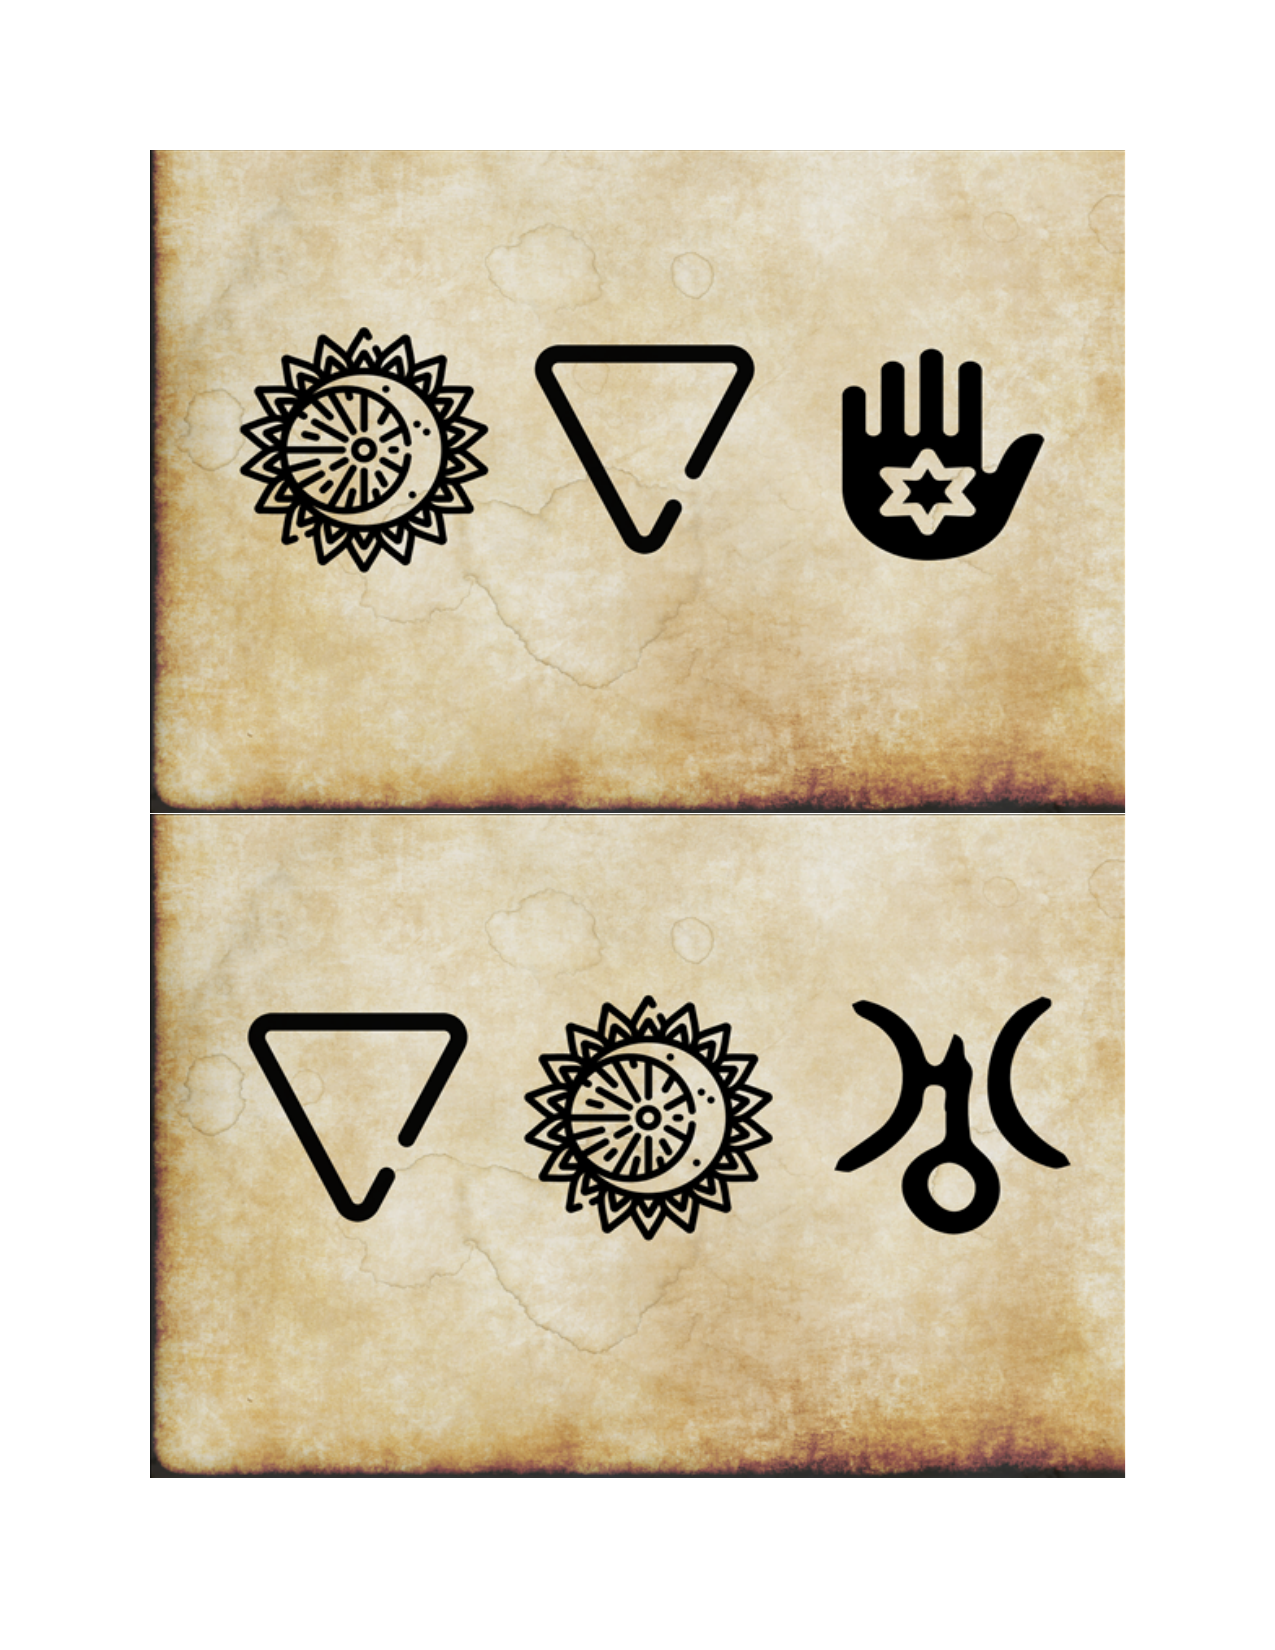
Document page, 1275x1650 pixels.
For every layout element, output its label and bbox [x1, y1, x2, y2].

picture [150, 814, 1125, 1478]
picture [150, 150, 1125, 813]
